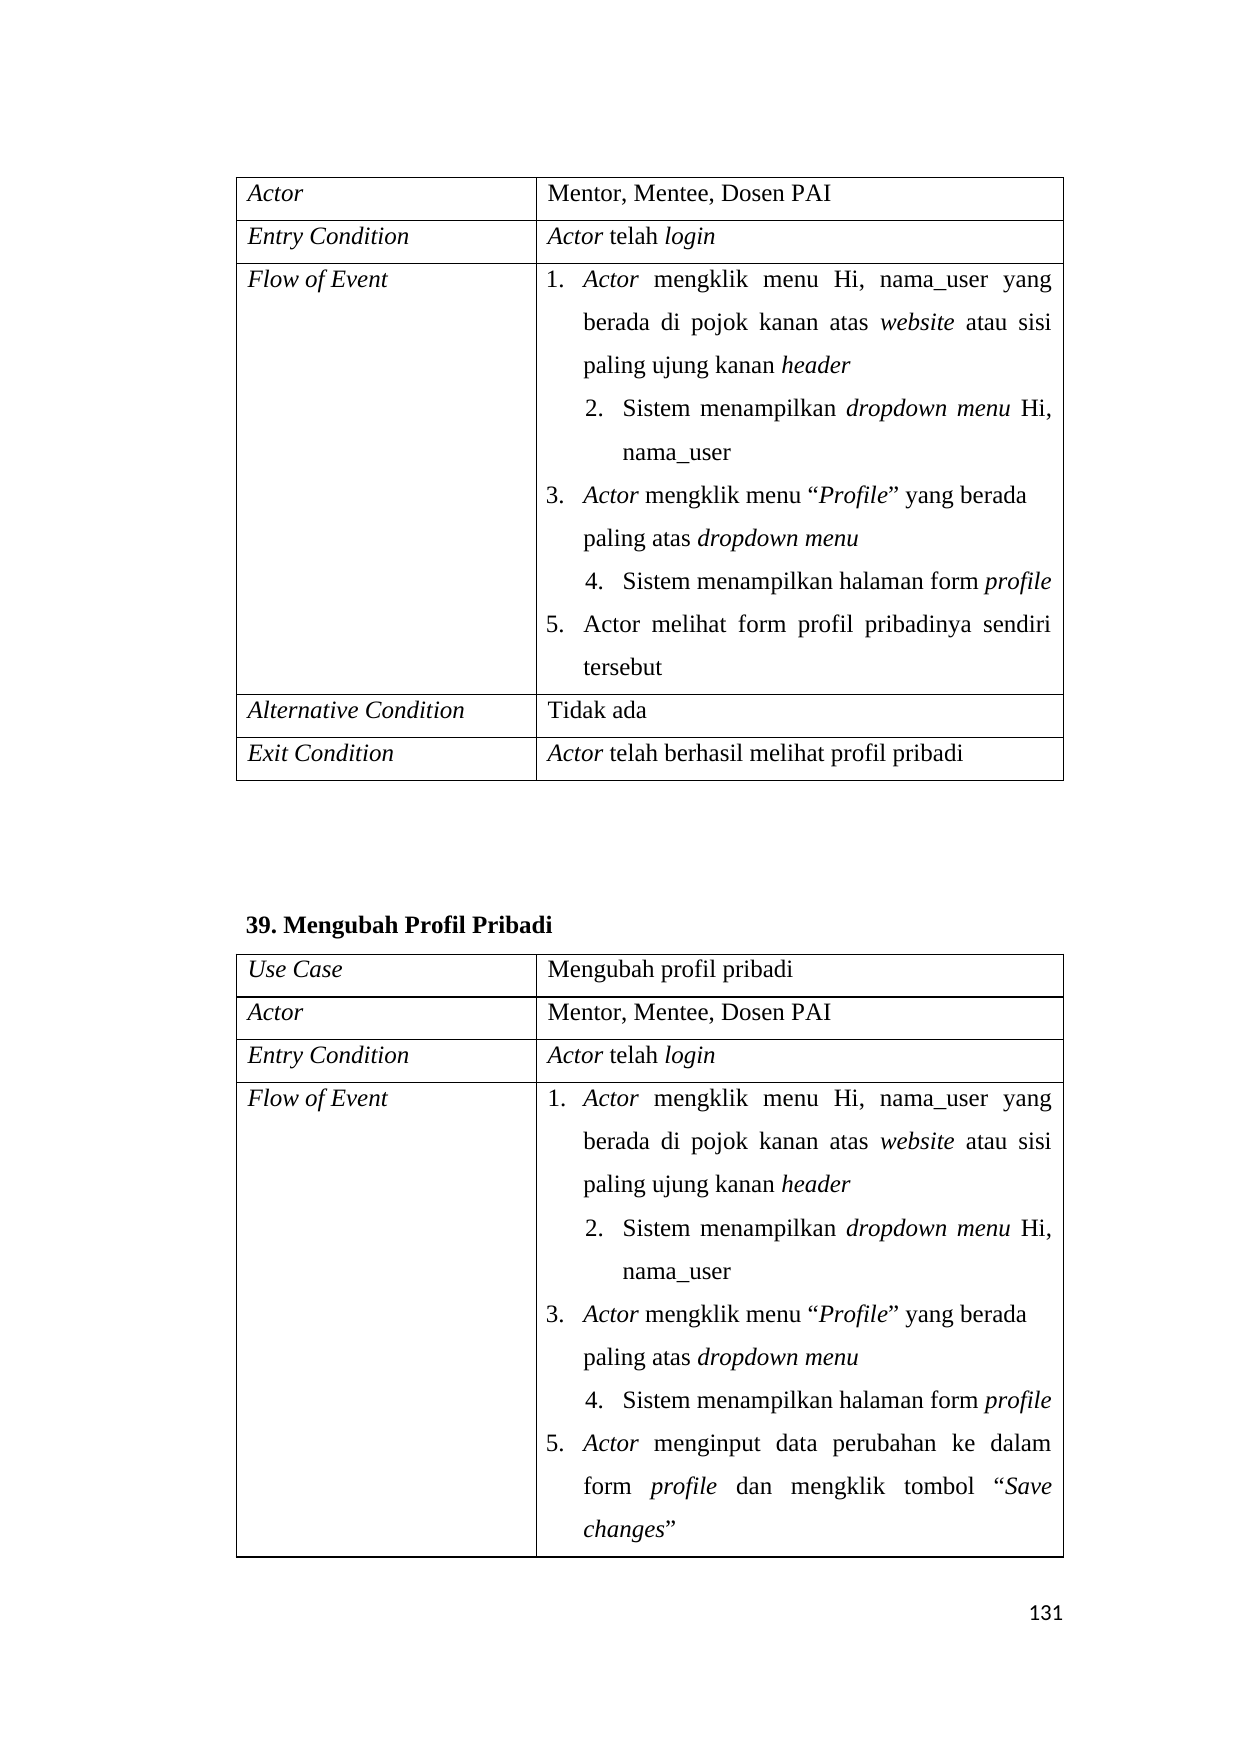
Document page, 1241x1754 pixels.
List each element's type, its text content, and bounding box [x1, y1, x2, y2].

table_cell Actor [237, 998, 536, 1039]
table_cell Tidak ada [537, 695, 1063, 737]
table_header Mengubah profil pribadi [537, 955, 1063, 996]
table_cell Flow of Event [237, 1083, 536, 1556]
table_cell Entry Condition [237, 1040, 536, 1082]
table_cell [537, 1083, 1063, 1556]
table_cell Actor telah login [537, 221, 1063, 263]
table_cell Entry Condition [237, 221, 536, 263]
table_cell Actor telah login [537, 1040, 1063, 1082]
table_cell Alternative Condition [237, 695, 536, 737]
table_cell Actor [237, 178, 536, 220]
table_header Use Case [237, 955, 536, 996]
table_cell Flow of Event [237, 264, 536, 694]
table_cell Actor telah berhasil melihat profil pribadi [537, 738, 1063, 780]
list Mengubah Profil Pribadi [246, 910, 1063, 939]
table_cell Mentor, Mentee, Dosen PAI [537, 998, 1063, 1039]
table_cell Mentor, Mentee, Dosen PAI [537, 178, 1063, 220]
table_cell Actor mengklik menu Hi, nama_user yang berada di pojok kanan atas website atau sisi paling ujung kanan header Sistem menampilkan dropdown menu Hi, nama_user Actor mengklik menu “Profile” yang berada paling atas dropdown menu Sistem menampilkan halaman form profile Actor melihat form profil pribadinya sendiri tersebut [537, 264, 1063, 694]
table_cell Exit Condition [237, 738, 536, 780]
